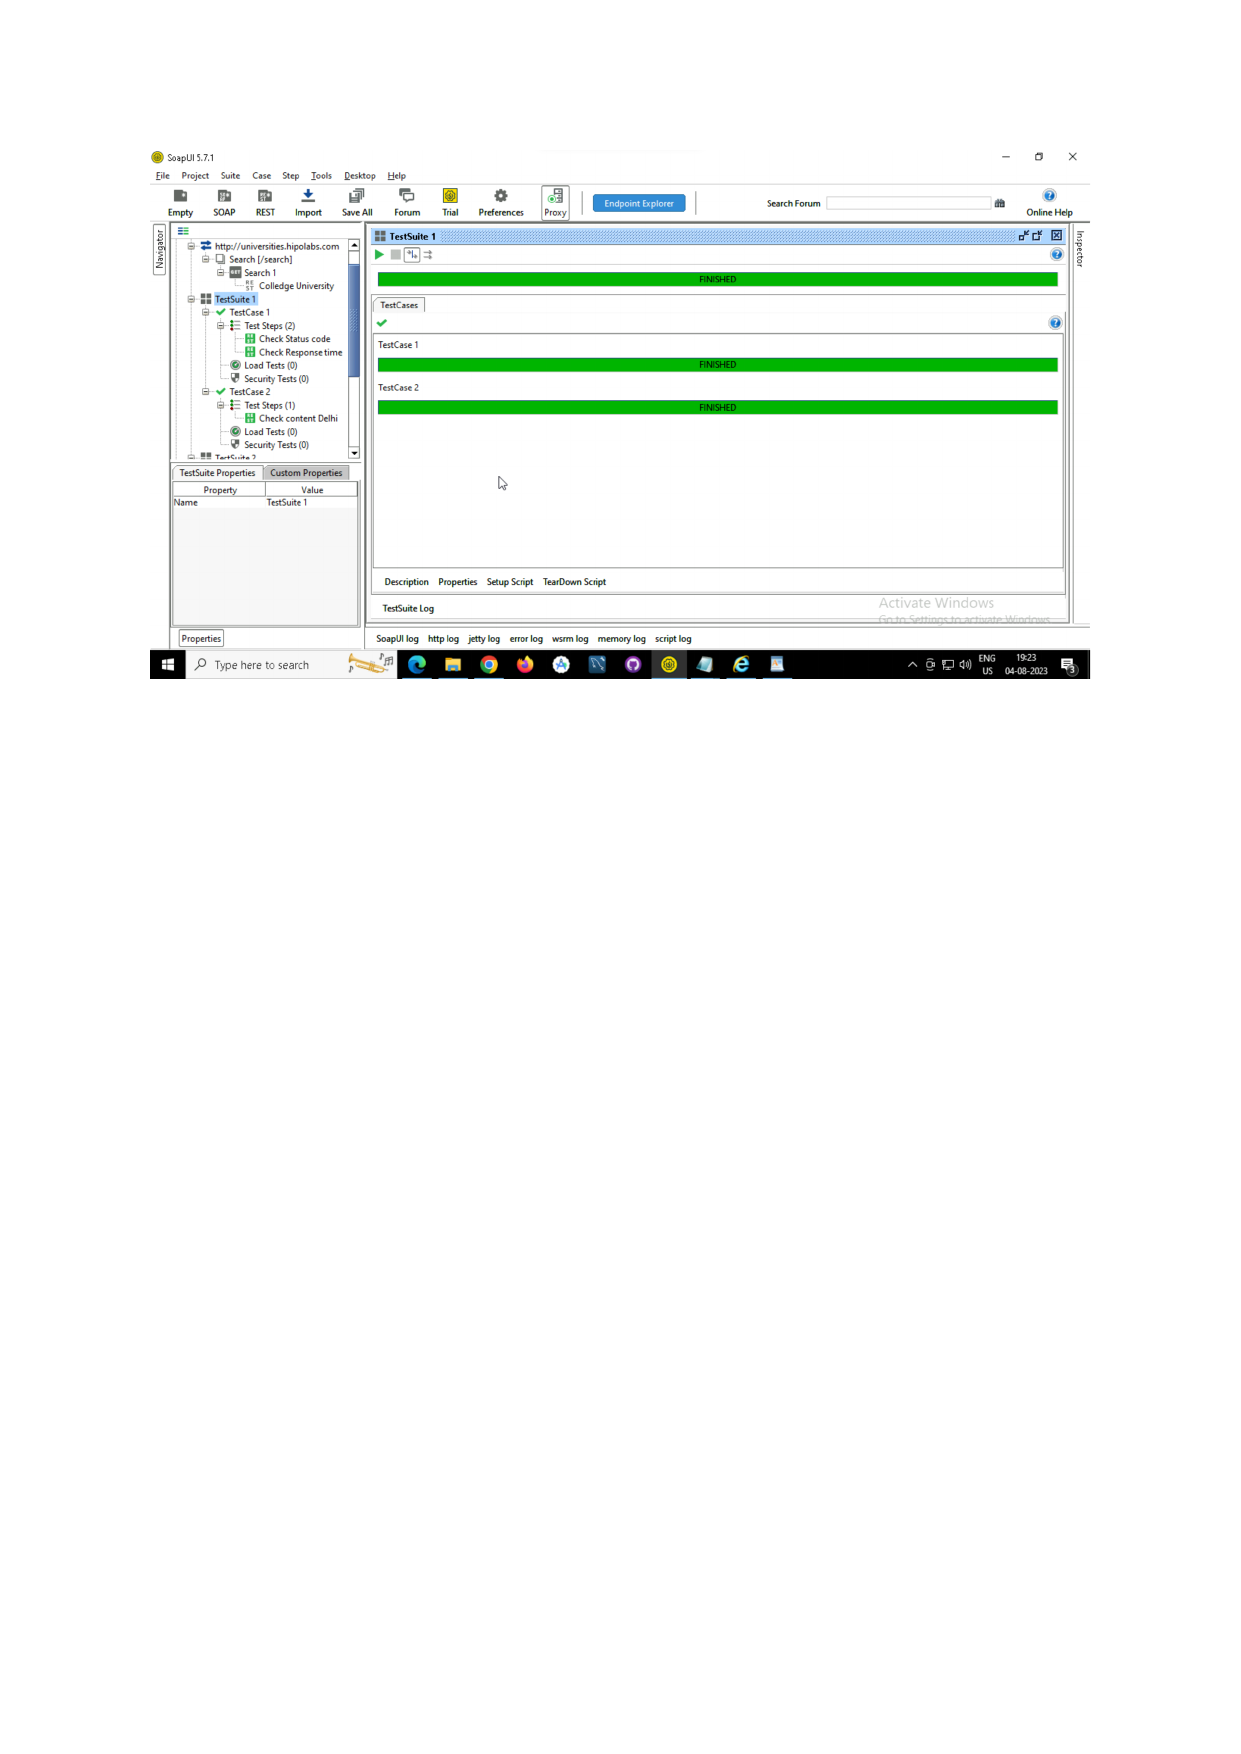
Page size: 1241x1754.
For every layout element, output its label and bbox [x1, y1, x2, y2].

picture [150, 150, 1091, 679]
